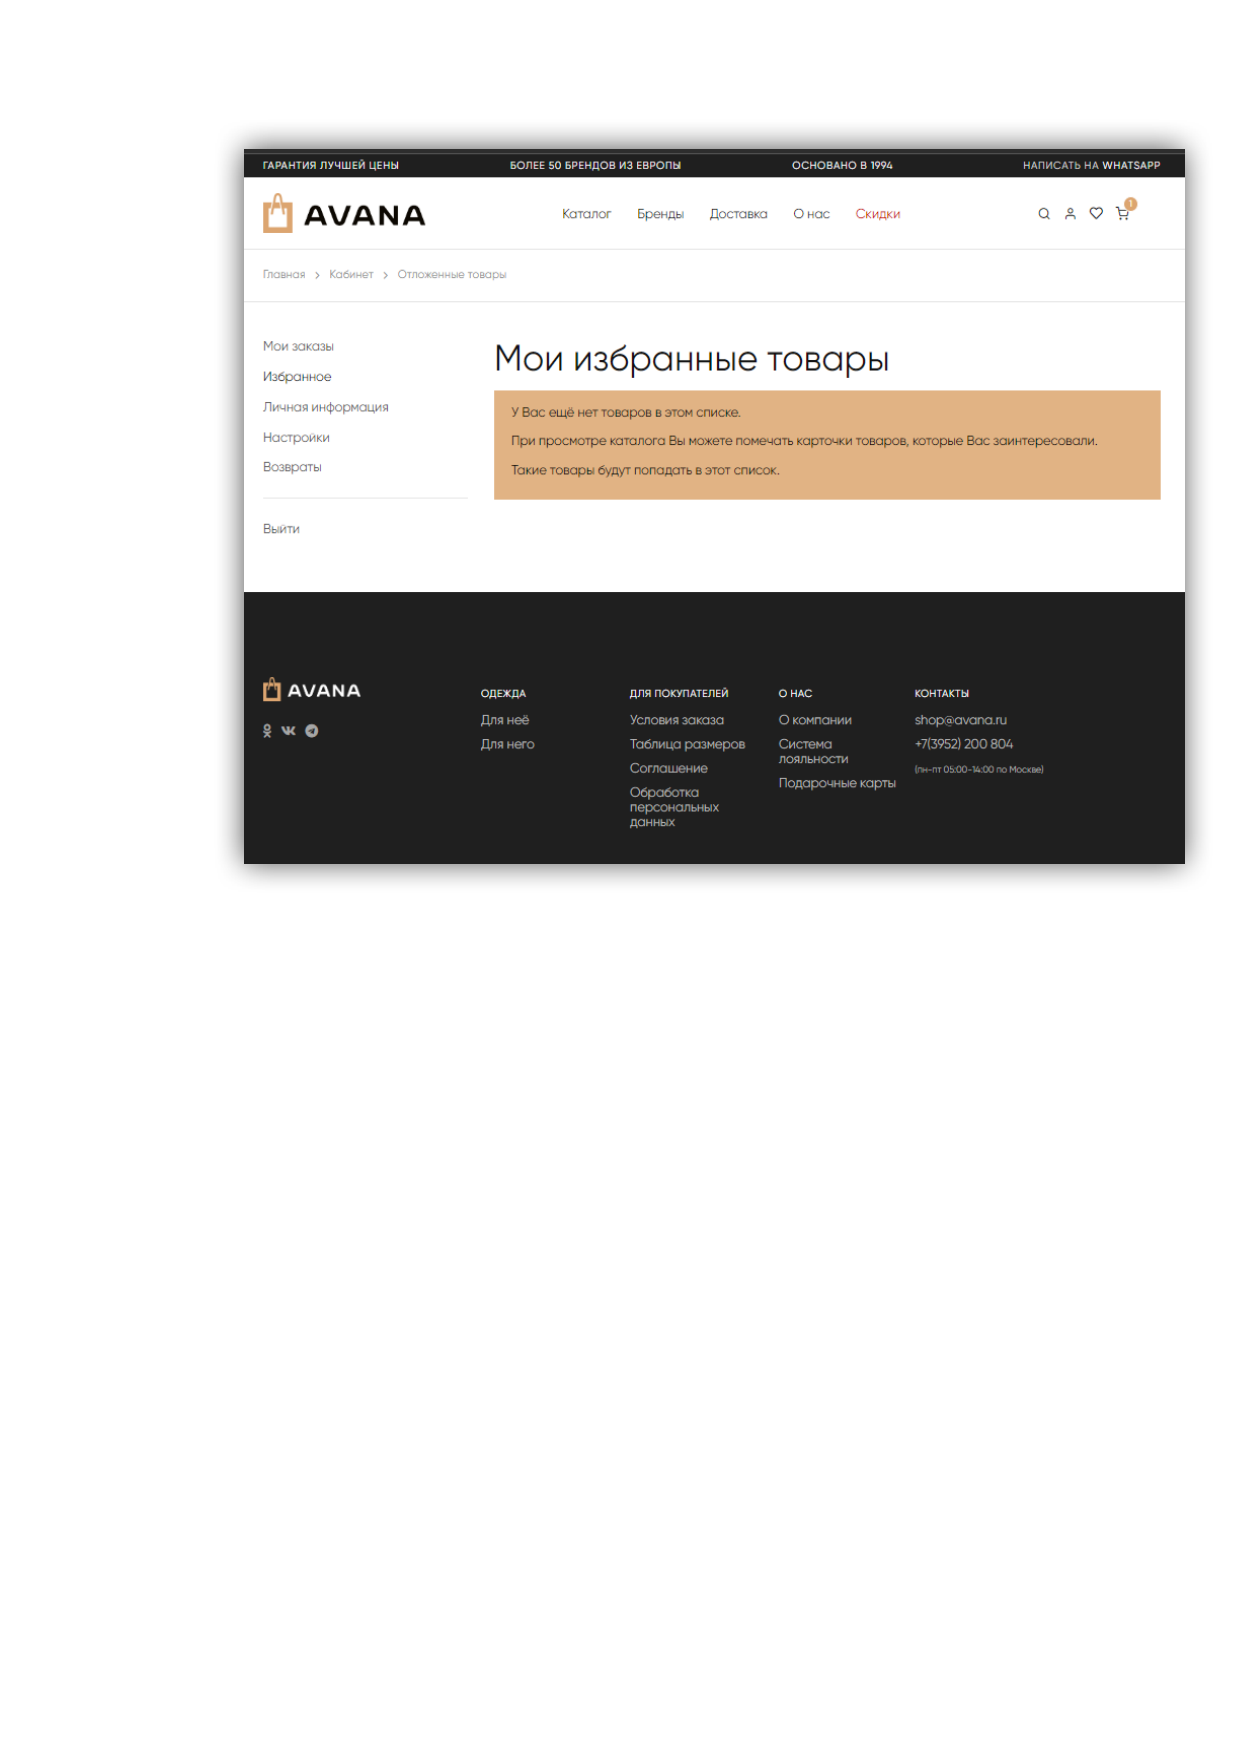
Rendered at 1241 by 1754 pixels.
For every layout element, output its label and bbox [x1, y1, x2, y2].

picture [244, 149, 1185, 864]
